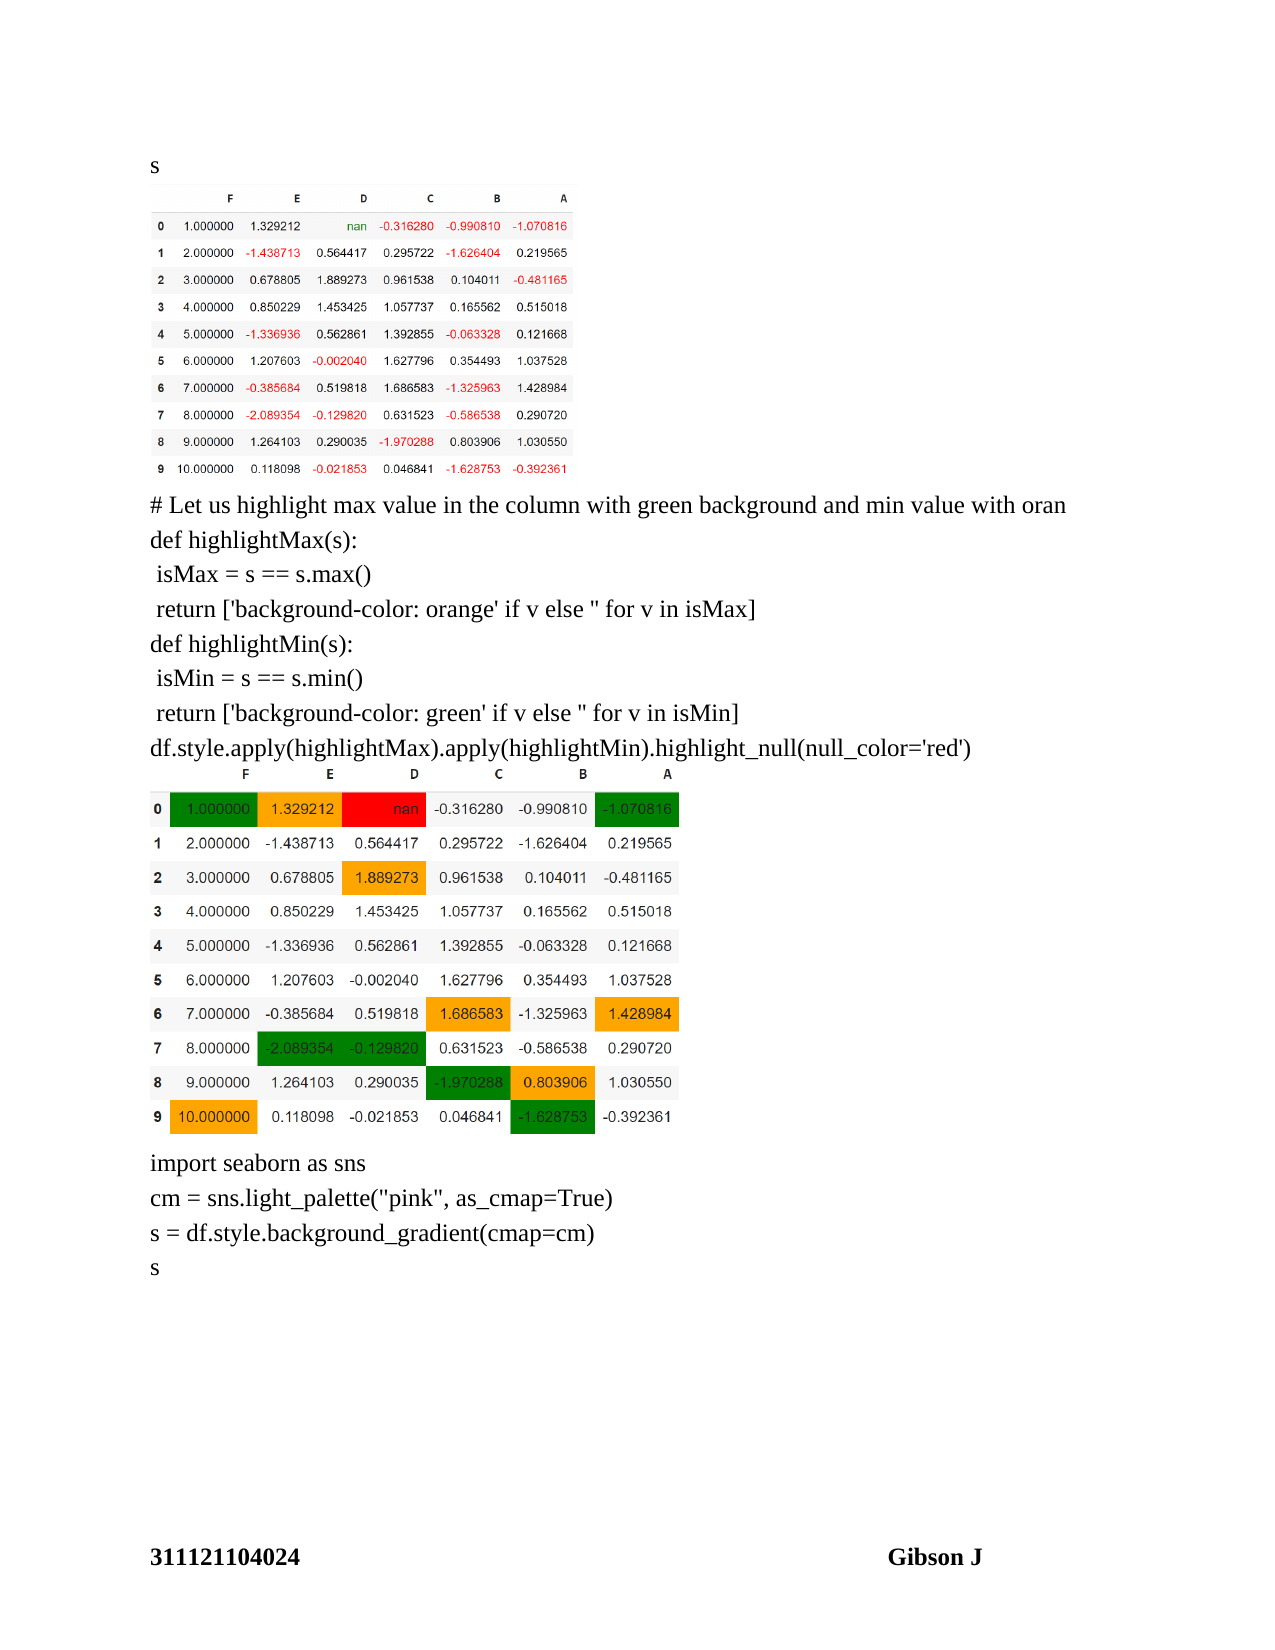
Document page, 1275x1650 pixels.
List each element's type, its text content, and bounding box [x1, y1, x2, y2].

text return ['background-color: green' if v else '' for v in isMin] [150, 698, 1125, 727]
text return ['background-color: orange' if v else '' for v in isMax] [150, 594, 1125, 623]
text isMin = s == s.min() [150, 663, 1125, 692]
picture [150, 184, 578, 485]
text isMax = s == s.max() [150, 559, 1125, 588]
text s [150, 1252, 1125, 1281]
picture [150, 767, 686, 1143]
text import seaborn as sns [150, 1148, 1125, 1177]
text # Let us highlight max value in the column with green background and min value with oran [150, 490, 1125, 519]
text def highlightMax(s): [150, 525, 1125, 553]
text s = df.style.background_gradient(cmap=cm) [150, 1218, 1125, 1246]
text cm = sns.light_palette("pink", as_cmap=True) [150, 1183, 1125, 1212]
text def highlightMin(s): [150, 629, 1125, 657]
text s [150, 150, 1125, 179]
